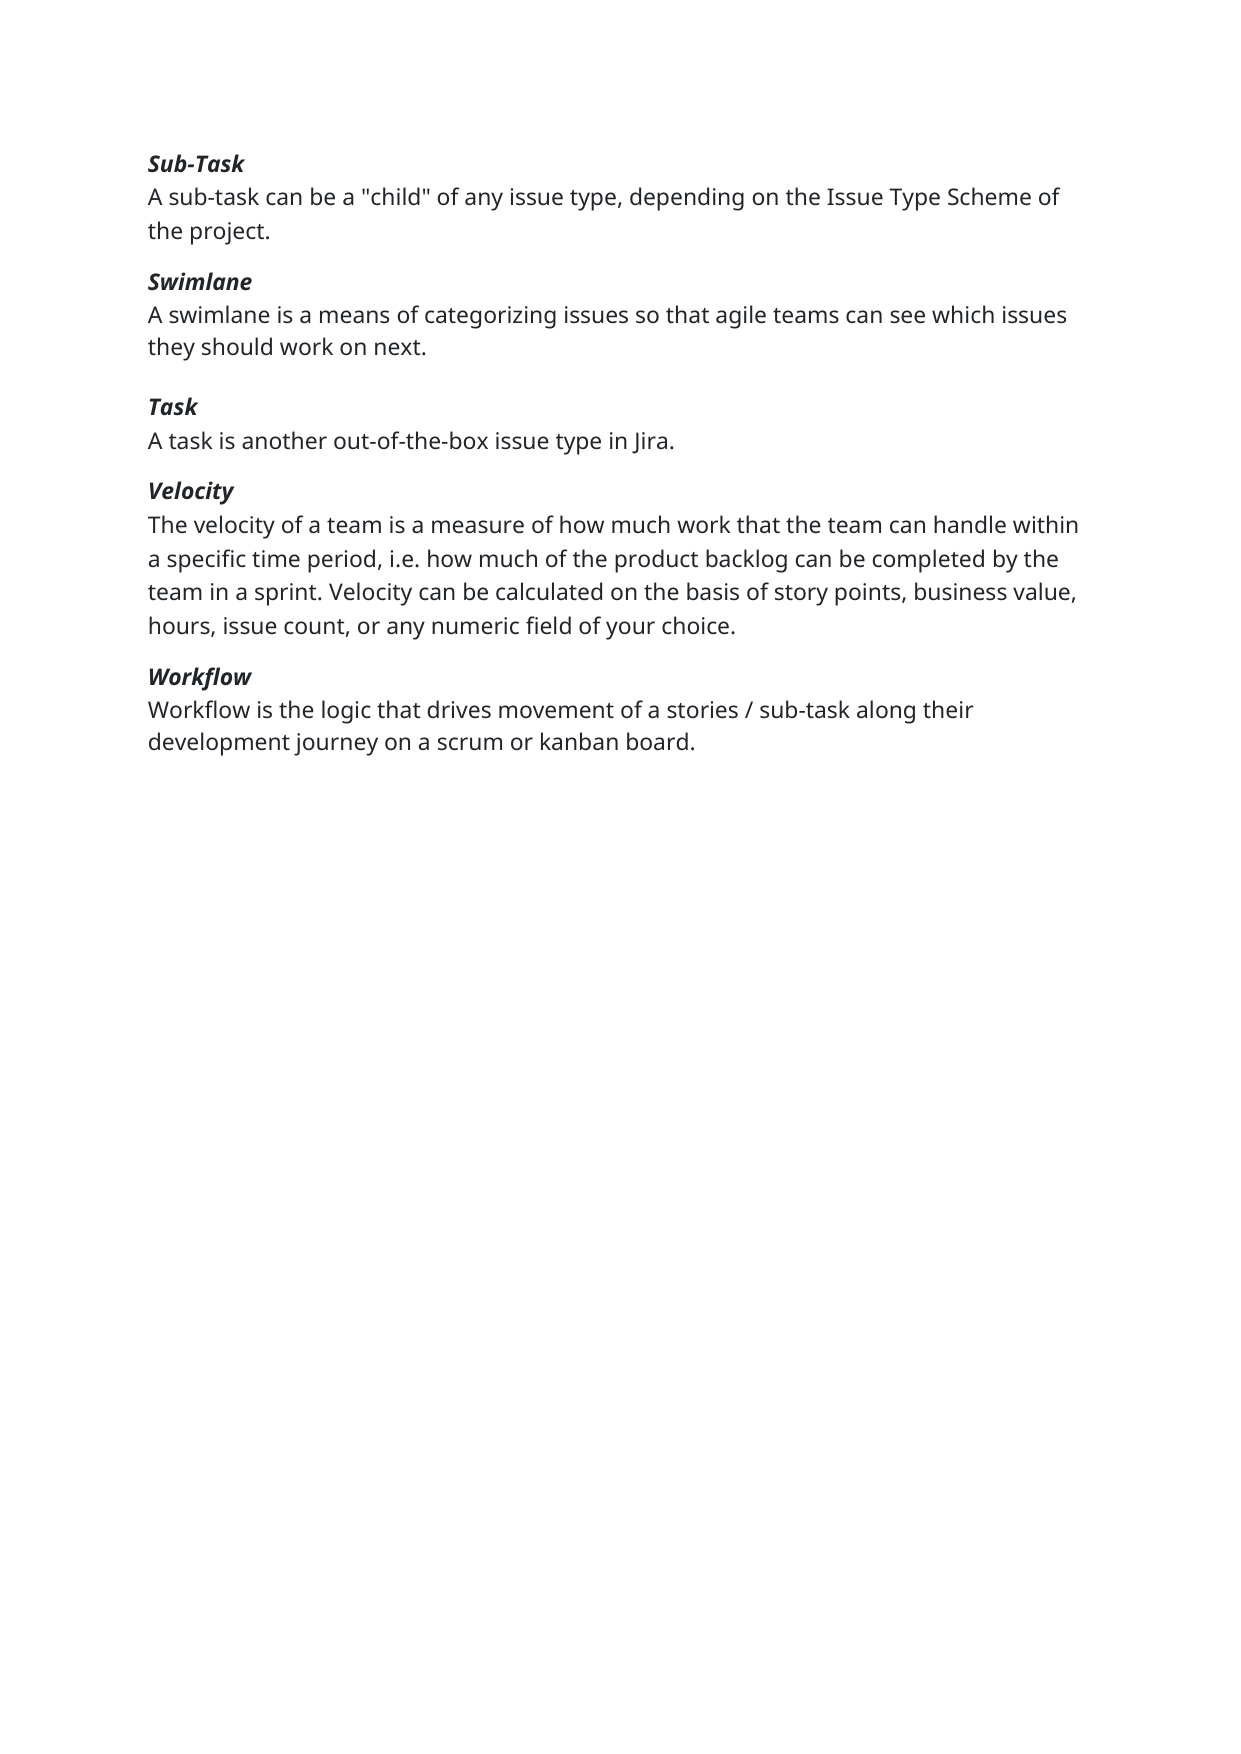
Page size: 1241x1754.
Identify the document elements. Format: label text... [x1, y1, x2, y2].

subtitle Swimlane [148, 266, 1093, 297]
text A task is another out-of-the-box issue type in Jira. [148, 425, 1093, 456]
subtitle Sub-Task [148, 148, 1093, 179]
subtitle Task [148, 391, 1093, 422]
text The velocity of a team is a measure of how much work that the team can handle within a specific time period, i.e. how much of the product backlog can be completed by the team in a sprint. Velocity can be calculated on the basis of story points, business value, hours, issue count, or any numeric field of your choice. [148, 509, 1093, 641]
text A swimlane is a means of categorizing issues so that agile teams can see which issues they should work on next. [148, 299, 1093, 362]
text A sub-task can be a "child" of any issue type, depending on the Issue Type Scheme of the project. [148, 181, 1093, 246]
subtitle Velocity [148, 475, 1093, 506]
text Workflow is the logic that drives movement of a stories / sub-task along their development journey on a scrum or kanban board. [148, 694, 1093, 757]
subtitle Workflow [148, 661, 1093, 692]
